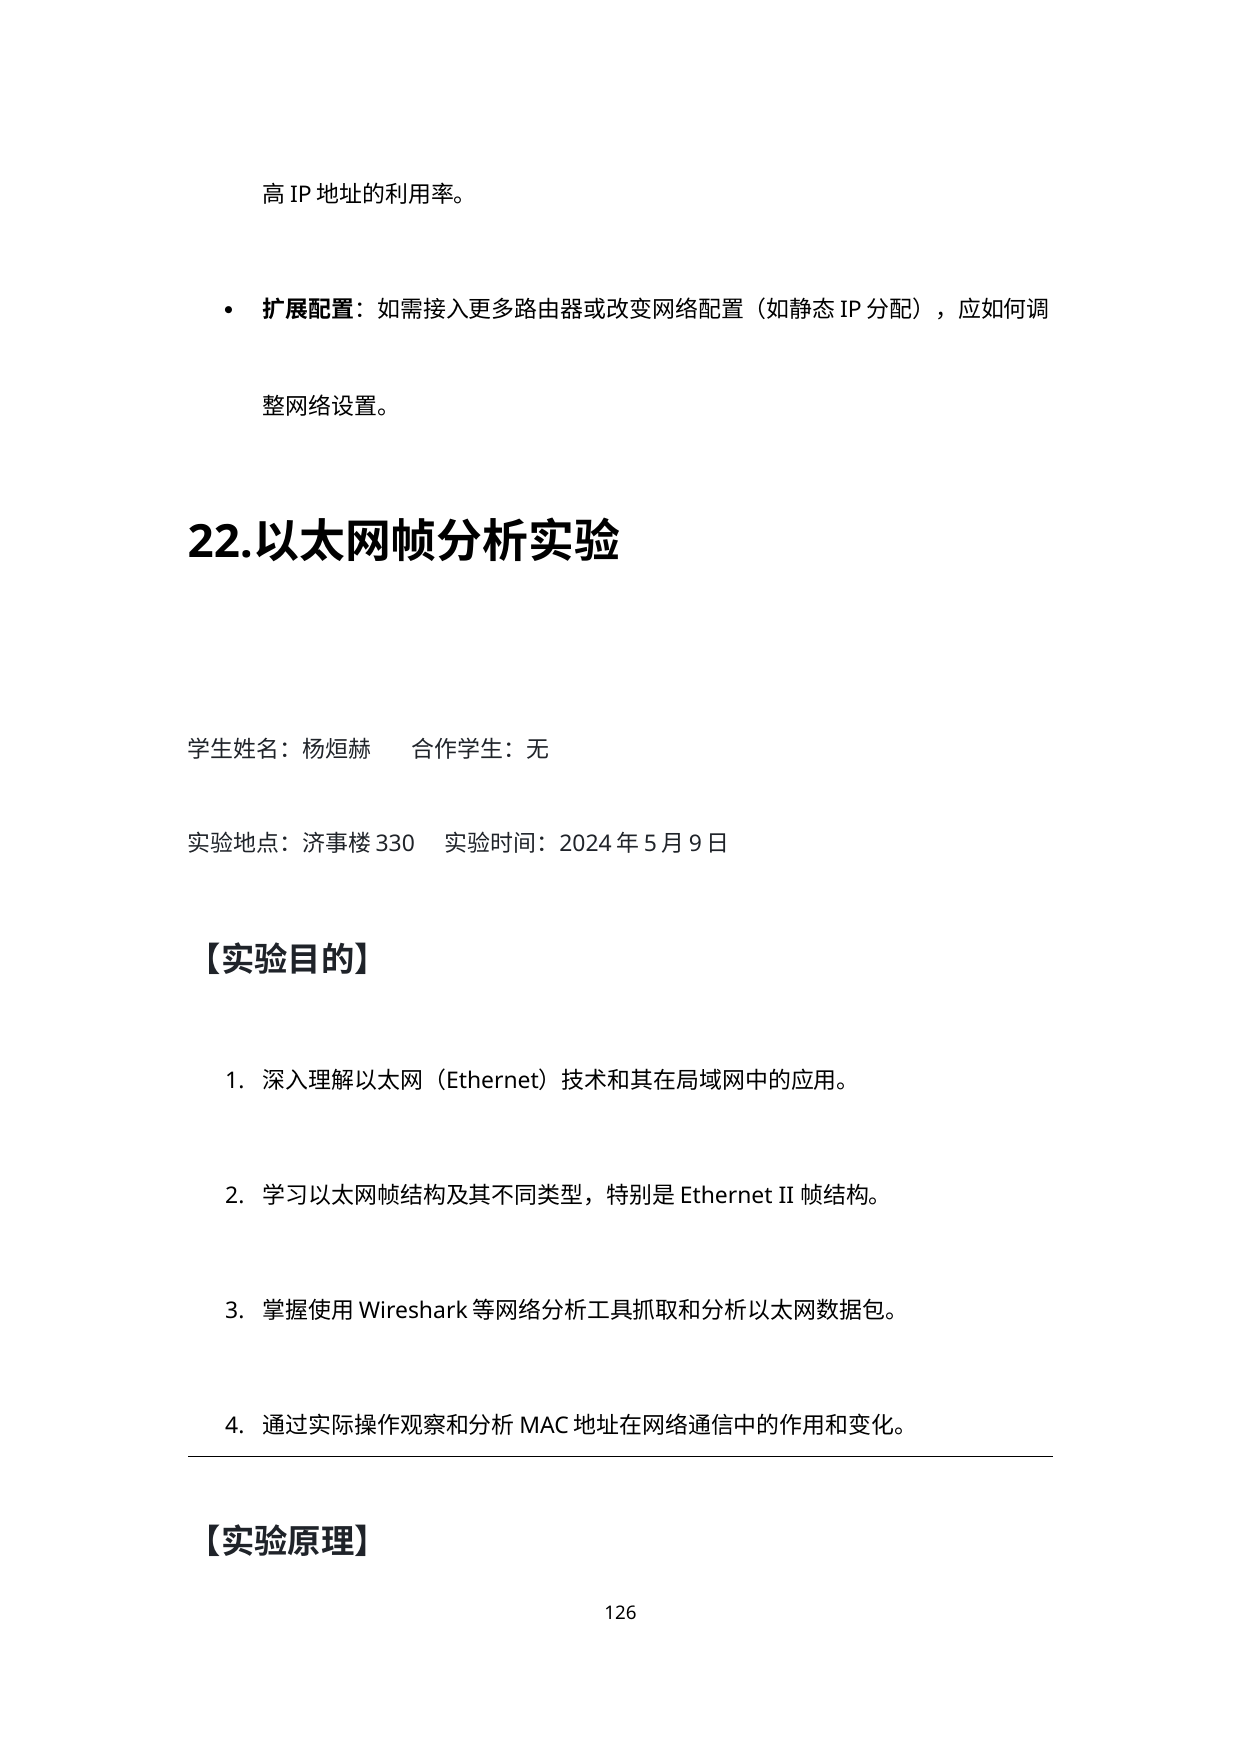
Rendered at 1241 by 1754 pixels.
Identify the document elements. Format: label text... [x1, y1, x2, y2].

list 通过实际操作观察和分析MAC地址在网络通信中的作用和变化。 [225, 1391, 1053, 1456]
list 掌握使用Wireshark等网络分析工具抓取和分析以太网数据包。 [225, 1276, 1053, 1341]
list 扩展配置：如需接入更多路由器或改变网络配置（如静态IP分配），应如何调整网络设置。 [225, 275, 1053, 437]
subtitle 22.以太网帧分析实验 [187, 489, 1053, 587]
list 学习以太网帧结构及其不同类型，特别是Ethernet II 帧结构。 [225, 1161, 1053, 1226]
list 深入理解以太网（Ethernet）技术和其在局域网中的应用。 [225, 1046, 1053, 1111]
text 学生姓名：杨烜赫 合作学生：无 [187, 715, 1053, 780]
text 实验地点：济事楼330 实验时间：2024年5月9日 [187, 809, 1053, 874]
text 【实验原理】 [187, 1506, 1053, 1571]
text 【实验目的】 [187, 924, 1053, 989]
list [225, 160, 1053, 225]
